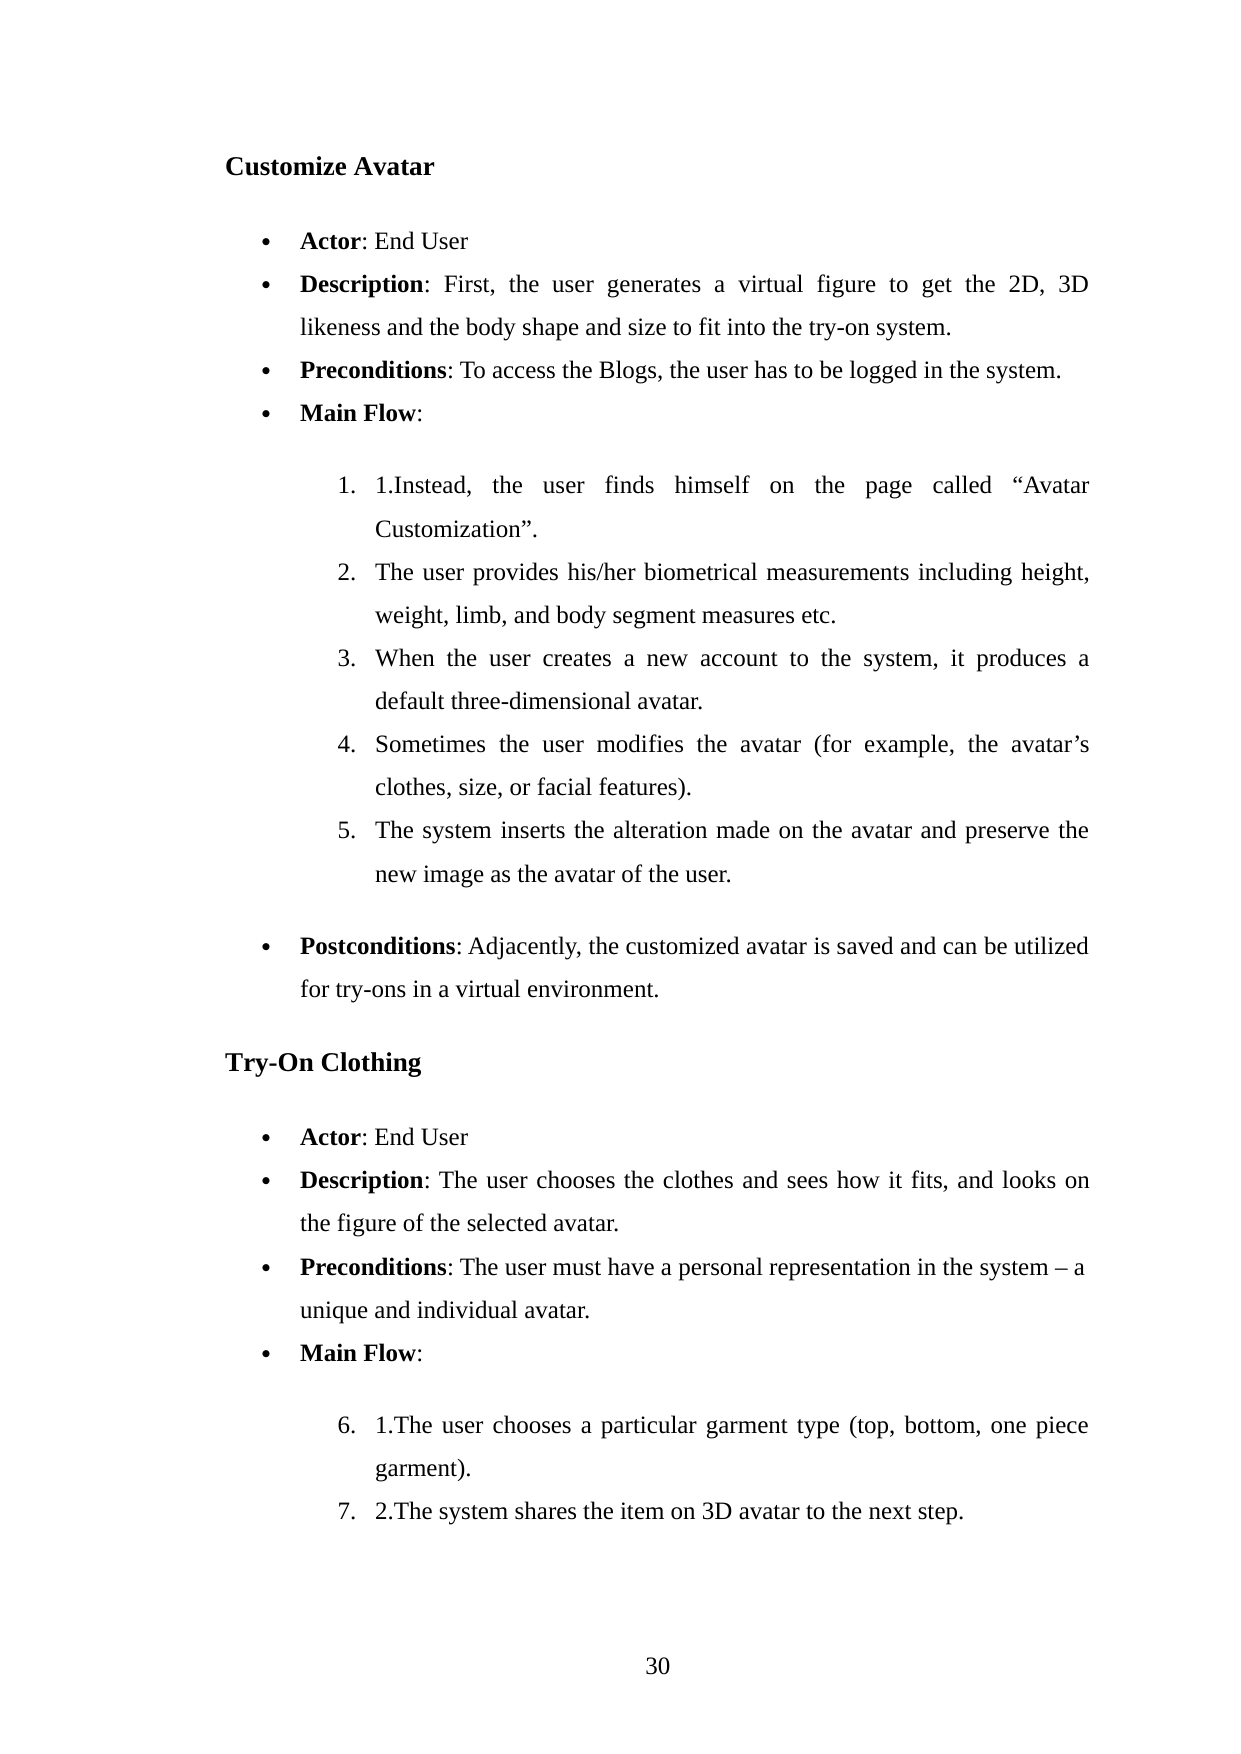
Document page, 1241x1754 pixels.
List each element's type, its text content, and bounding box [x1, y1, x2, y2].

list Description: First, the user generates a virtual figure to get the 2D, 3D likeness and the body shape and size to fit into the try-on system. [262, 269, 1090, 341]
list Preconditions: The user must have a personal representation in the system – a unique and individual avatar. [262, 1252, 1090, 1323]
list Sometimes the user modifies the avatar (for example, the avatar’s clothes, size, or facial features). [337, 729, 1090, 801]
list Description: The user chooses the clothes and sees how it fits, and looks on the figure of the selected avatar. [262, 1165, 1090, 1237]
list 2.The system shares the item on 3D avatar to the next step. [337, 1496, 1090, 1525]
list Actor: End User [262, 226, 1090, 254]
list The user provides his/her biometrical measurements including height, weight, limb, and body segment measures etc. [337, 557, 1090, 629]
list 1.Instead, the user finds himself on the page called “Avatar Customization”. [337, 471, 1090, 542]
list Actor: End User [262, 1122, 1090, 1151]
list Main Flow: [262, 398, 1090, 427]
list Preconditions: To access the Blogs, the user has to be logged in the system. [262, 355, 1090, 384]
list Main Flow: [262, 1338, 1090, 1367]
list The system inserts the alteration made on the avatar and preserve the new image as the avatar of the user. [337, 816, 1090, 887]
list 1.The user chooses a particular garment type (top, bottom, one piece garment). [337, 1410, 1090, 1482]
list When the user creates a new account to the system, it produces a default three-dimensional avatar. [337, 643, 1090, 715]
subtitle Customize Avatar [225, 150, 1090, 181]
list Postconditions: Adjacently, the customized avatar is saved and can be utilized for try-ons in a virtual environment. [262, 931, 1090, 1003]
subtitle Try-On Clothing [225, 1046, 1090, 1078]
